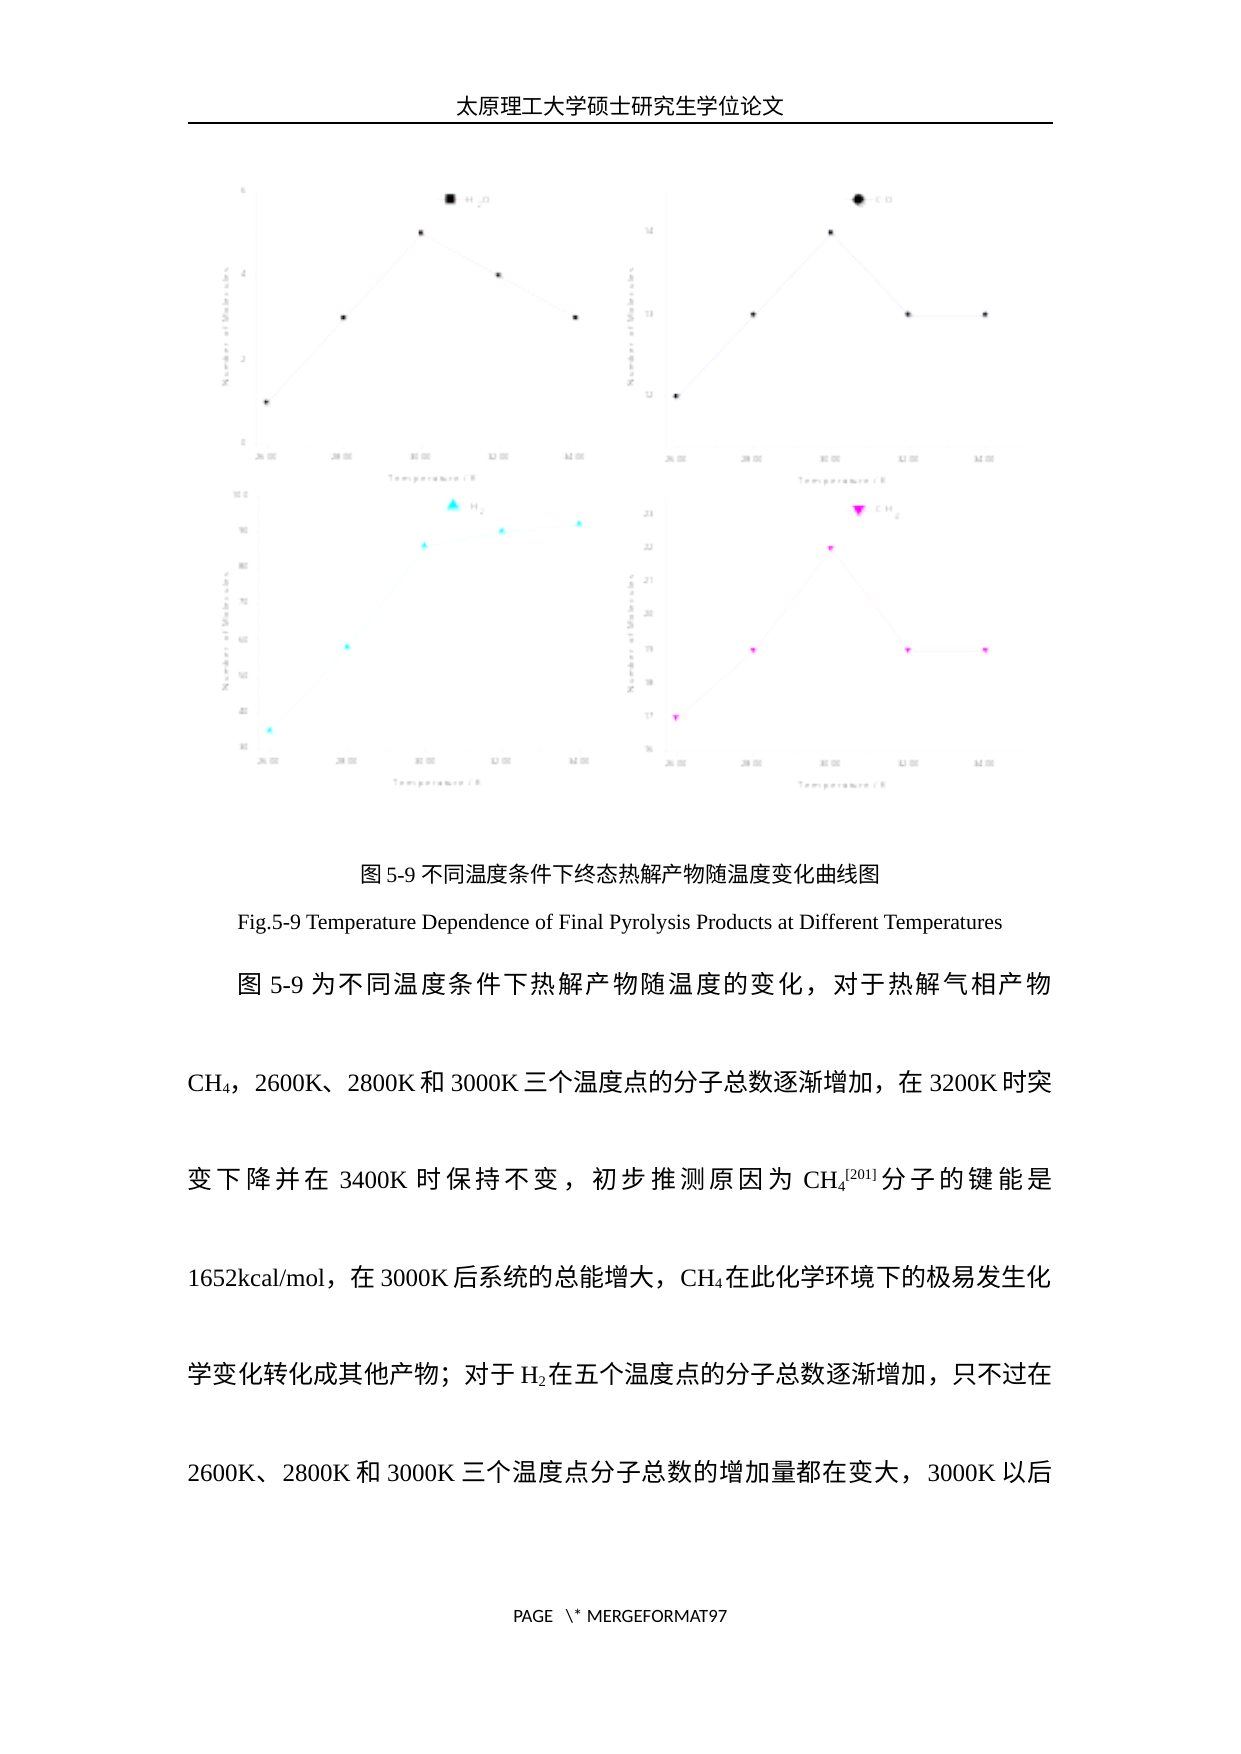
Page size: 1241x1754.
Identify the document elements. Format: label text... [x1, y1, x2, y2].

text Fig.5-9 Temperature Dependence of Final Pyrolysis Products at Different Temperatures [187, 905, 1053, 938]
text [187, 951, 1053, 1503]
text 图5-9 不同温度条件下终态热解产物随温度变化曲线图 [187, 857, 1053, 889]
